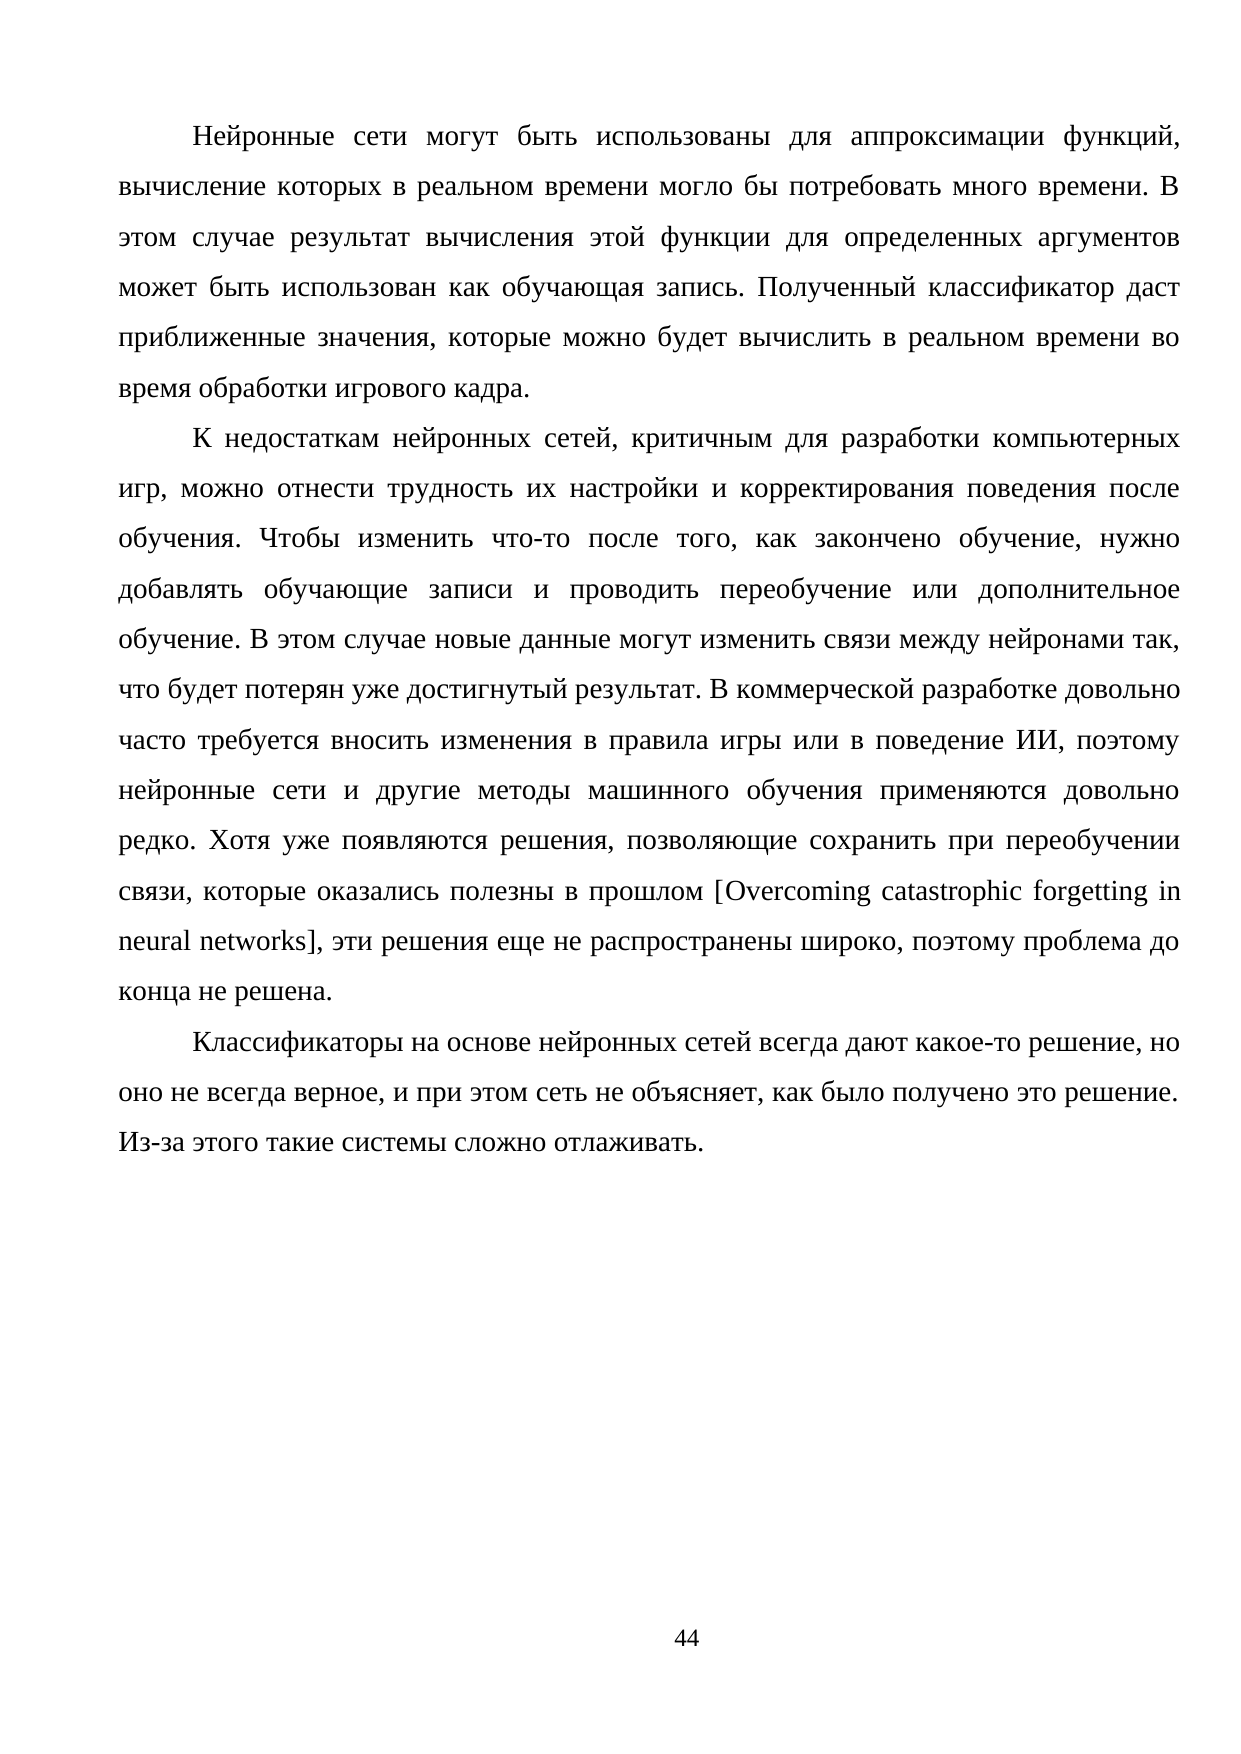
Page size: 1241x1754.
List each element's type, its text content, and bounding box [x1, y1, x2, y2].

text Нейронные сети могут быть использованы для аппроксимации функций, вычисление которых в реальном времени могло бы потребовать много времени. В этом случае результат вычисления этой функции для определенных аргументов может быть использован как обучающая запись. Полученный классификатор даст приближенные значения, которые можно будет вычислить в реальном времени во время обработки игрового кадра. [118, 118, 1181, 403]
text Классификаторы на основе нейронных сетей всегда дают какое-то решение, но оно не всегда верное, и при этом сеть не объясняет, как было получено это решение. Из-за этого такие системы сложно отлаживать. [118, 1024, 1181, 1158]
text К недостаткам нейронных сетей, критичным для разработки компьютерных игр, можно отнести трудность их настройки и корректирования поведения после обучения. Чтобы изменить что-то после того, как закончено обучение, нужно добавлять обучающие записи и проводить переобучение или дополнительное обучение. В этом случае новые данные могут изменить связи между нейронами так, что будет потерян уже достигнутый результат. В коммерческой разработке довольно часто требуется вносить изменения в правила игры или в поведение ИИ, поэтому нейронные сети и другие методы машинного обучения применяются довольно редко. Хотя уже появляются решения, позволяющие сохранить при переобучении связи, которые оказались полезны в прошлом [Overcoming catastrophic forgetting in neural networks], эти решения еще не распространены широко, поэтому проблема до конца не решена. [118, 420, 1181, 1007]
